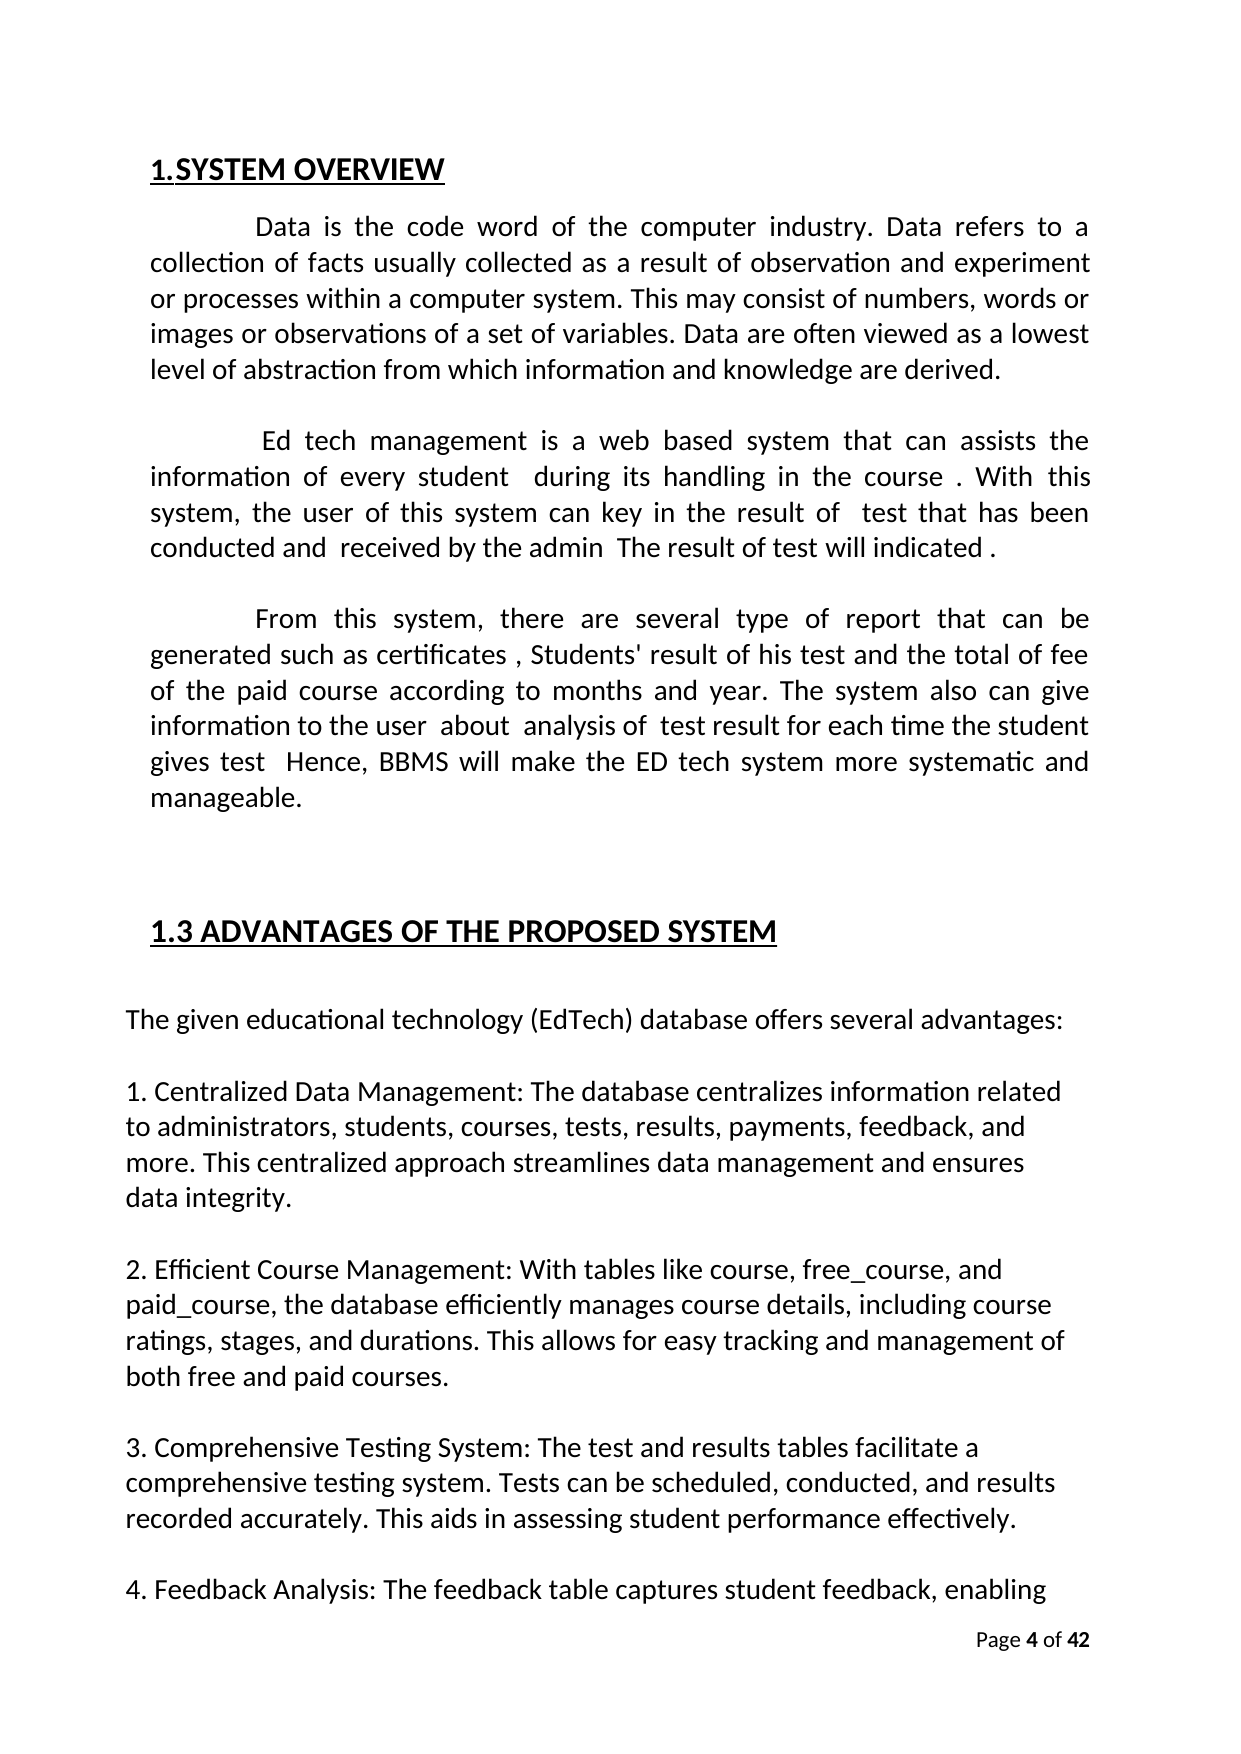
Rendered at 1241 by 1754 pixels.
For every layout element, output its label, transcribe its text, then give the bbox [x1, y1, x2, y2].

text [125, 1001, 1083, 1607]
subtitle 1.3 ADVANTAGES OF THE PROPOSED SYSTEM [150, 911, 1176, 951]
text Data is the code word of the computer industry. Data refers to a collection of facts usually collected as a result of observation and experiment or processes within a computer system. This may consist of numbers, words or images or observations of a set of variables. Data are often viewed as a lowest level of abstraction from which information and knowledge are derived. [150, 208, 1091, 387]
text Ed tech management is a web based system that can assists the information of every student during its handling in the course . With this system, the user of this system can key in the result of test that has been conducted and received by the admin The result of test will indicated . [150, 422, 1091, 565]
subtitle SYSTEM OVERVIEW [150, 148, 1176, 189]
text From this system, there are several type of report that can be generated such as certificates , Students' result of his test and the total of fee of the paid course according to months and year. The system also can give information to the user about analysis of test result for each time the student gives test Hence, BBMS will make the ED tech system more systematic and manageable. [150, 601, 1091, 814]
